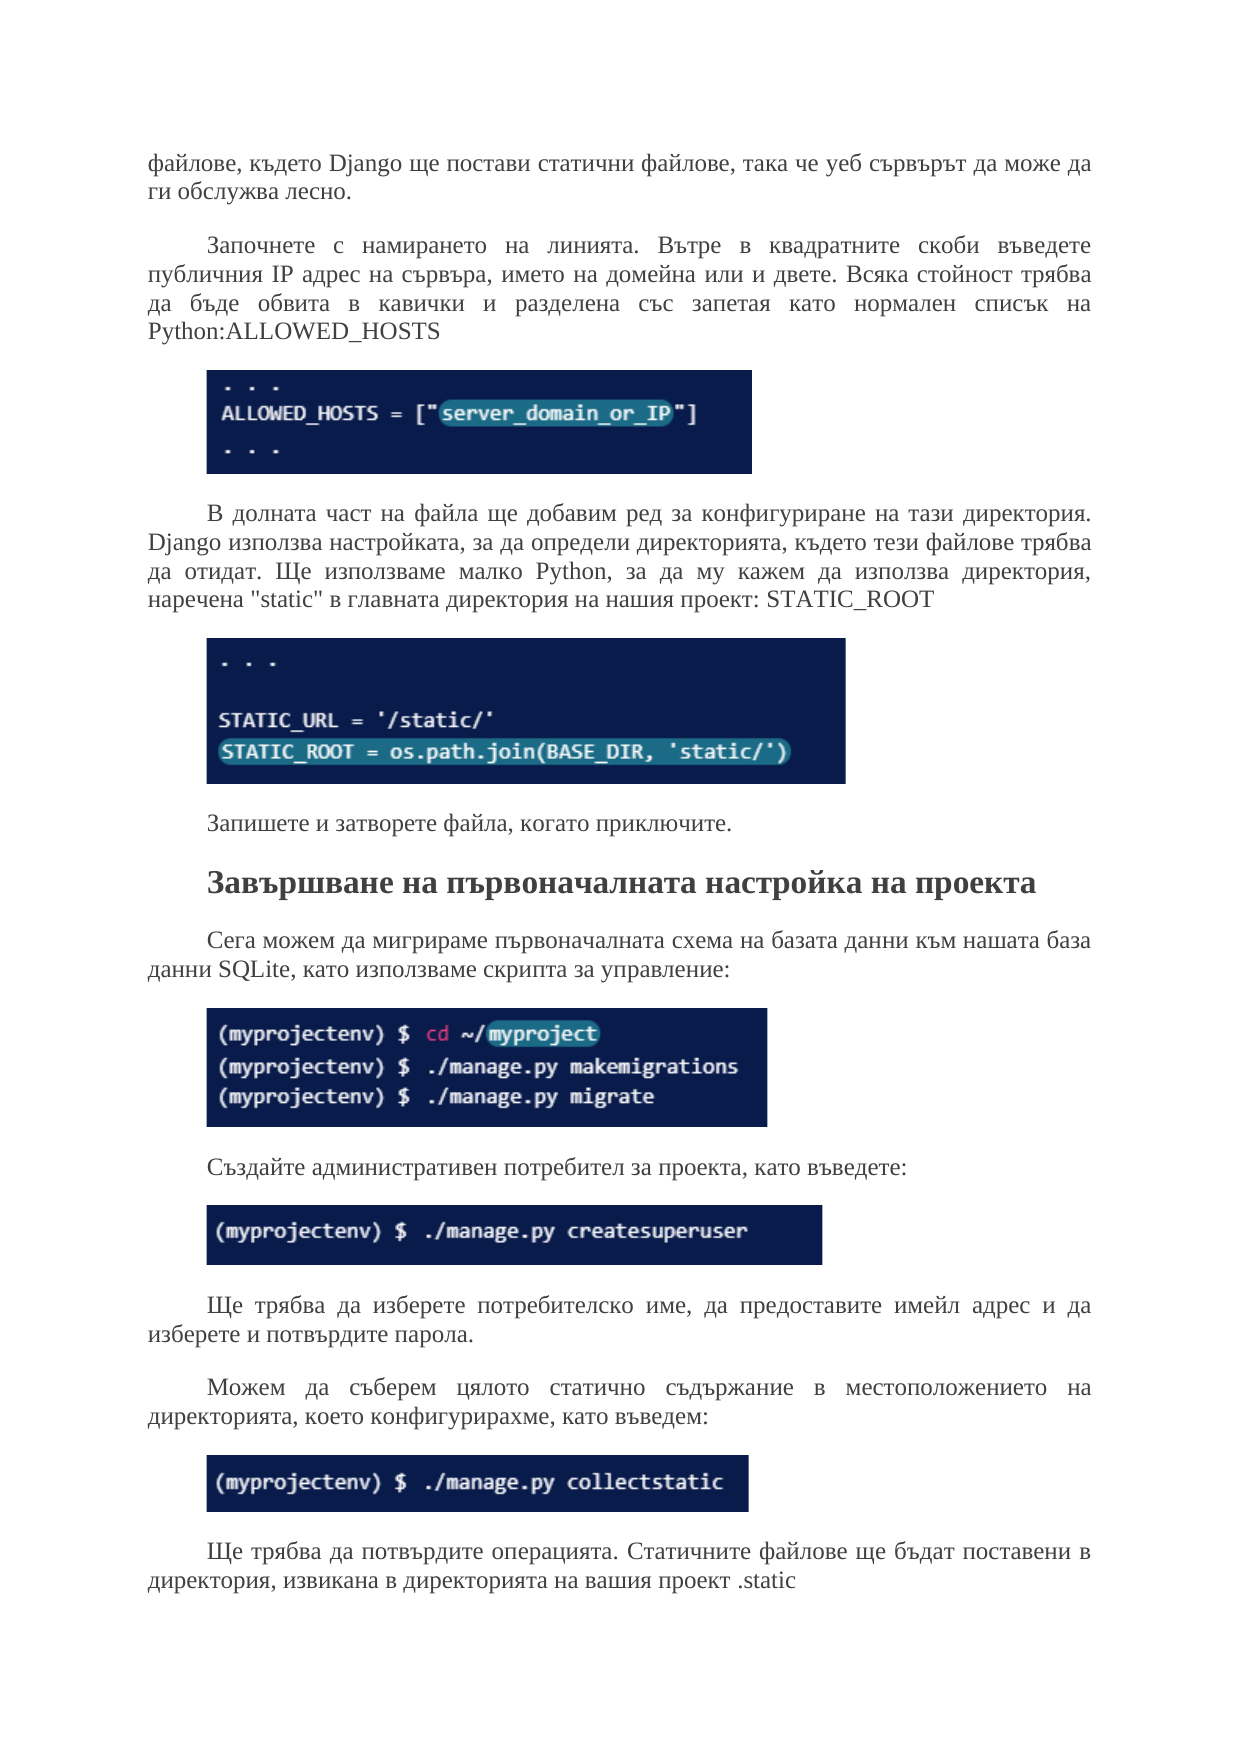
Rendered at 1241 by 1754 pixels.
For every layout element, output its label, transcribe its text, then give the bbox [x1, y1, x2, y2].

text Завършване на първоначалната настройка на проекта [148, 862, 1093, 901]
text Запишете и затворете файла, когато приключите. [148, 808, 1093, 837]
text Създайте административен потребител за проекта, като въведете: [148, 1152, 1093, 1181]
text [148, 148, 1093, 205]
text Можем да съберем цялото статично съдържание в местоположението на директорията, което конфигурирахме, като въведем: [148, 1372, 1093, 1430]
text Ще трябва да потвърдите операцията. Статичните файлове ще бъдат поставени в директория, извикана в директорията на вашия проект .static [148, 1536, 1093, 1594]
text В долната част на файла ще добавим ред за конфигуриране на тази директория. Django използва настройката, за да определи директорията, където тези файлове трябва да отидат. Ще използваме малко Python, за да му кажем да използва директория, наречена "static" в главната директория на нашия проект: STATIC_ROOT [148, 498, 1093, 613]
picture [206, 370, 752, 474]
text Ще трябва да изберете потребителско име, да предоставите имейл адрес и да изберете и потвърдите парола. [148, 1290, 1093, 1347]
picture [206, 1205, 823, 1265]
picture [206, 638, 846, 784]
picture [206, 1008, 768, 1127]
picture [206, 1455, 749, 1512]
text Сега можем да мигрираме първоначалната схема на базата данни към нашата база данни SQLite, като използваме скрипта за управление: [148, 926, 1093, 983]
text Започнете с намирането на линията. Вътре в квадратните скоби въведете публичния IP адрес на сървъра, името на домейна или и двете. Всяка стойност трябва да бъде обвита в кавички и разделена със запетая като нормален списък на Python:ALLOWED_HOSTS [148, 230, 1093, 345]
